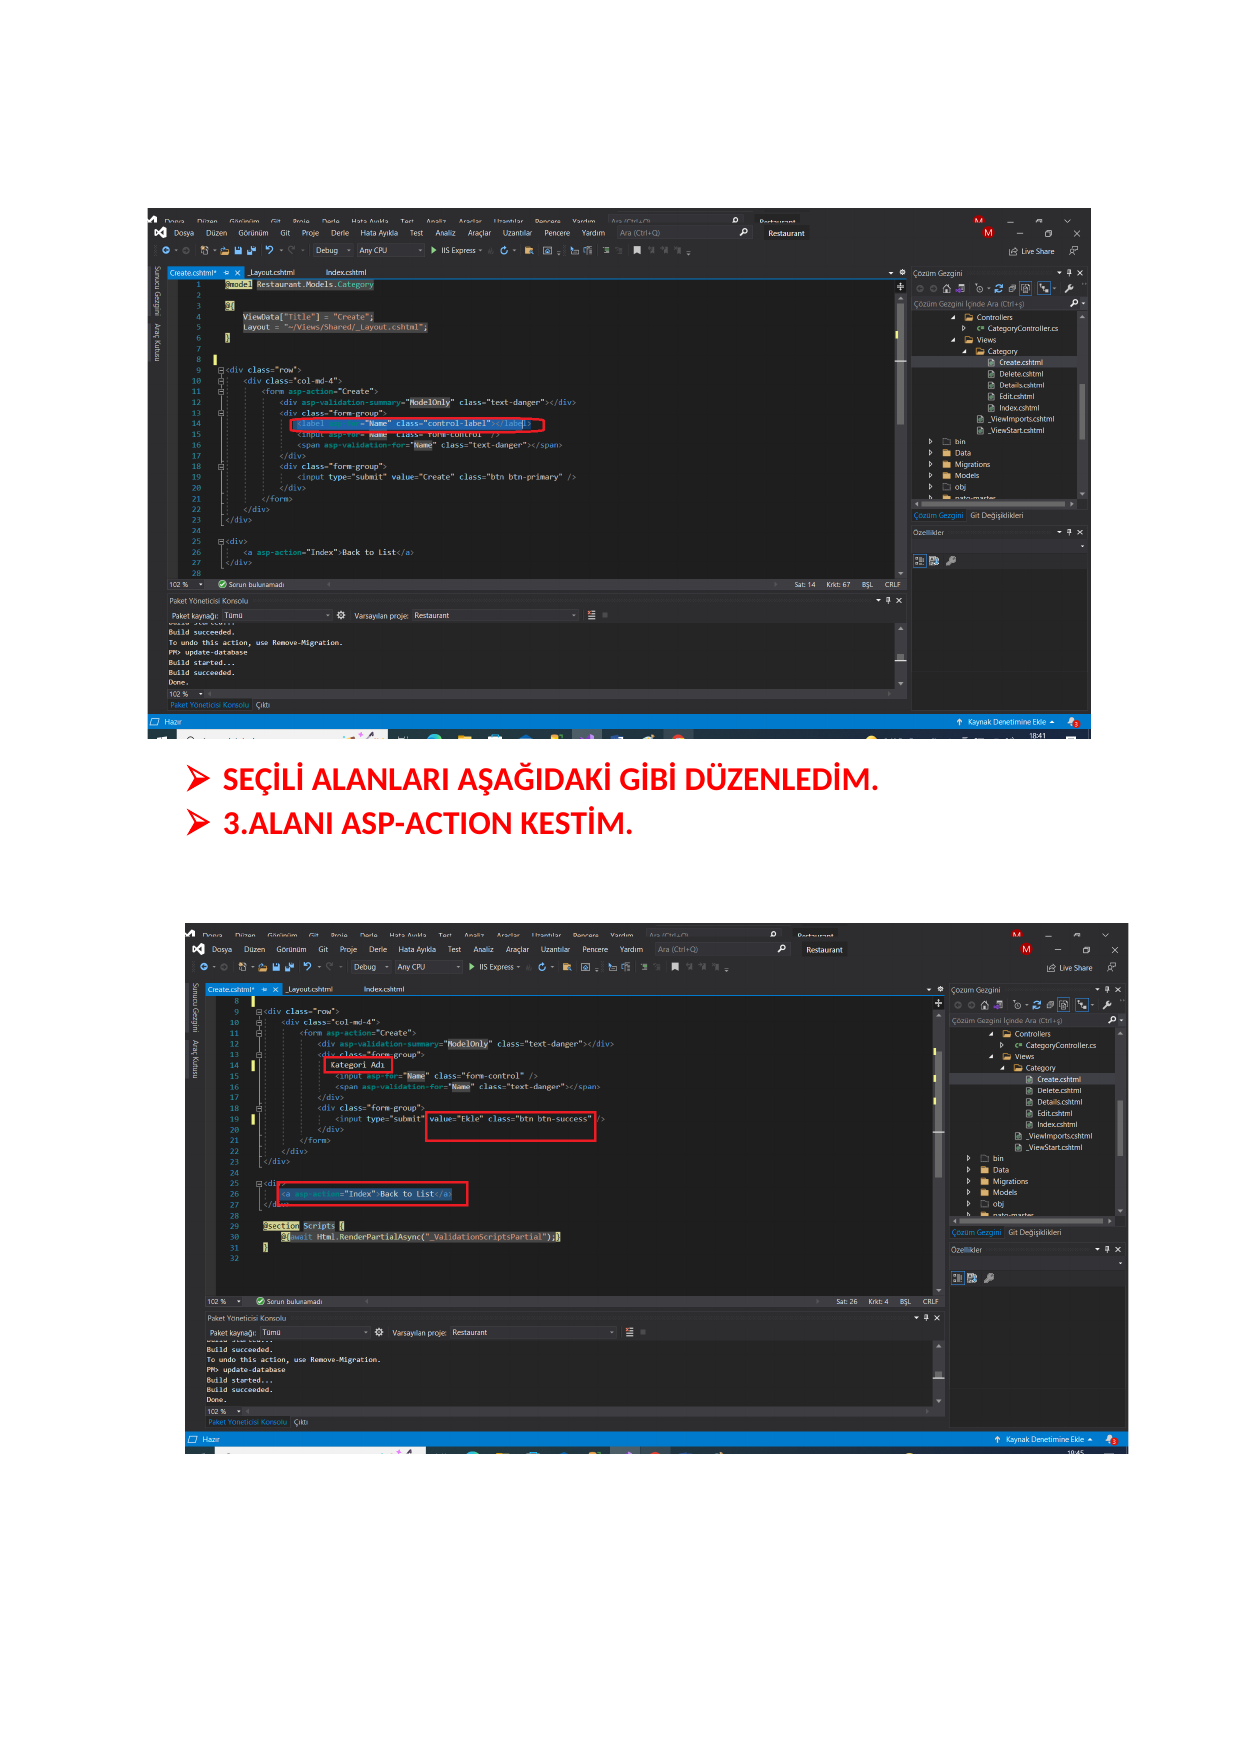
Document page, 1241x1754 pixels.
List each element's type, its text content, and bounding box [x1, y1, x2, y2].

list SEÇİLİ ALANLARI AŞAĞIDAKİ GİBİ DÜZENLEDİM. [185, 758, 1093, 798]
list 3.ALANI ASP-ACTION KESTİM. [185, 802, 1093, 842]
picture [185, 923, 1129, 1454]
picture [147, 208, 1091, 739]
